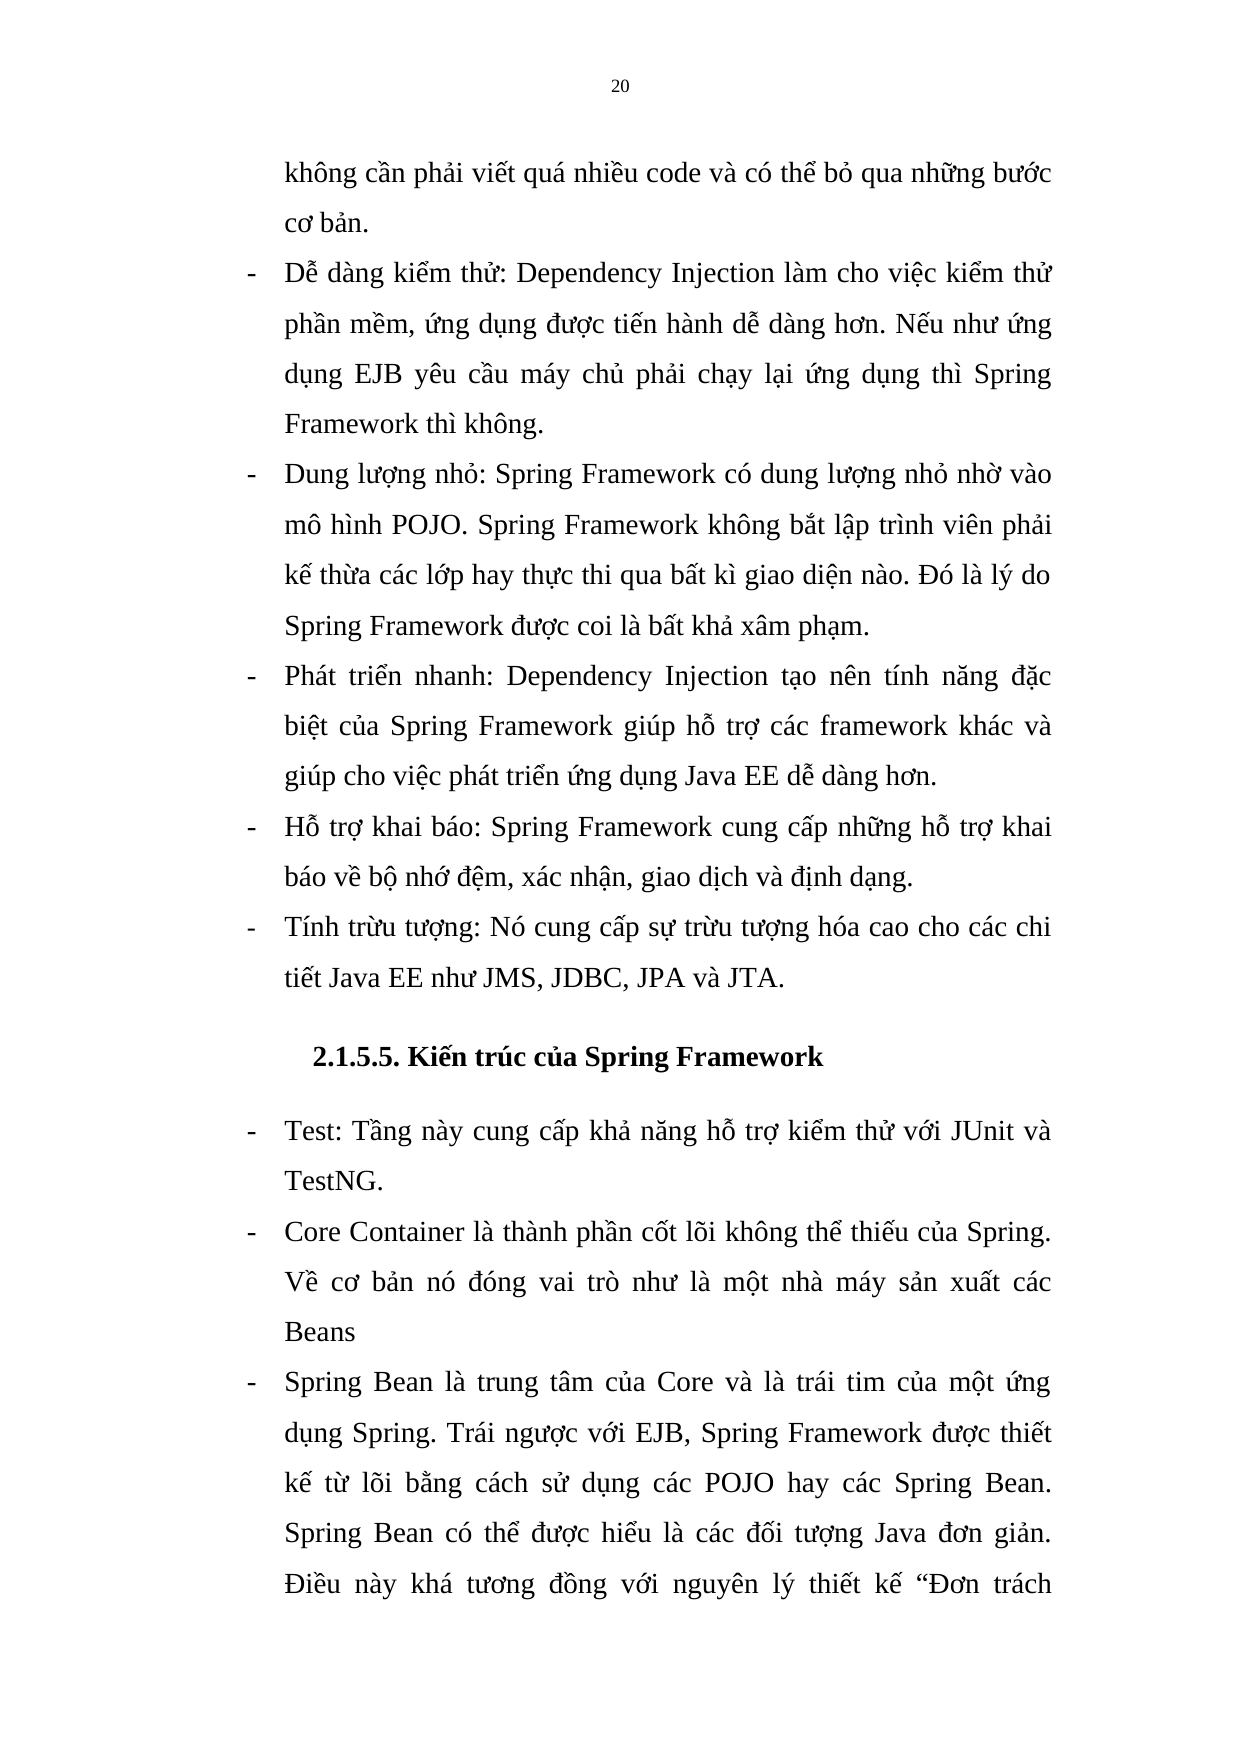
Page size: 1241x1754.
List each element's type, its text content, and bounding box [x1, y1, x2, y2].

list Test: Tầng này cung cấp khả năng hỗ trợ kiểm thử với JUnit và TestNG. [247, 1113, 1053, 1197]
list Core Container là thành phần cốt lõi không thể thiếu của Spring. Về cơ bản nó đóng vai trò như là một nhà máy sản xuất các Beans [247, 1214, 1053, 1348]
list Tính trừu tượng: Nó cung cấp sự trừu tượng hóa cao cho các chi tiết Java EE như JMS, JDBC, JPA và JTA. [247, 909, 1053, 993]
list Phát triển nhanh: Dependency Injection tạo nên tính năng đặc biệt của Spring Framework giúp hỗ trợ các framework khác và giúp cho việc phát triển ứng dụng Java EE dễ dàng hơn. [247, 658, 1053, 792]
subtitle Kiến trúc của Spring Framework [312, 1039, 1053, 1073]
list Dung lượng nhỏ: Spring Framework có dung lượng nhỏ nhờ vào mô hình POJO. Spring Framework không bắt lập trình viên phải kế thừa các lớp hay thực thi qua bất kì giao diện nào. Đó là lý do Spring Framework được coi là bất khả xâm phạm. [247, 457, 1053, 641]
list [247, 155, 1053, 239]
list Dễ dàng kiểm thử: Dependency Injection làm cho việc kiểm thử phần mềm, ứng dụng được tiến hành dễ dàng hơn. Nếu như ứng dụng EJB yêu cầu máy chủ phải chạy lại ứng dụng thì Spring Framework thì không. [247, 255, 1053, 440]
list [247, 1364, 1053, 1599]
list Hỗ trợ khai báo: Spring Framework cung cấp những hỗ trợ khai báo về bộ nhớ đệm, xác nhận, giao dịch và định dạng. [247, 809, 1053, 893]
